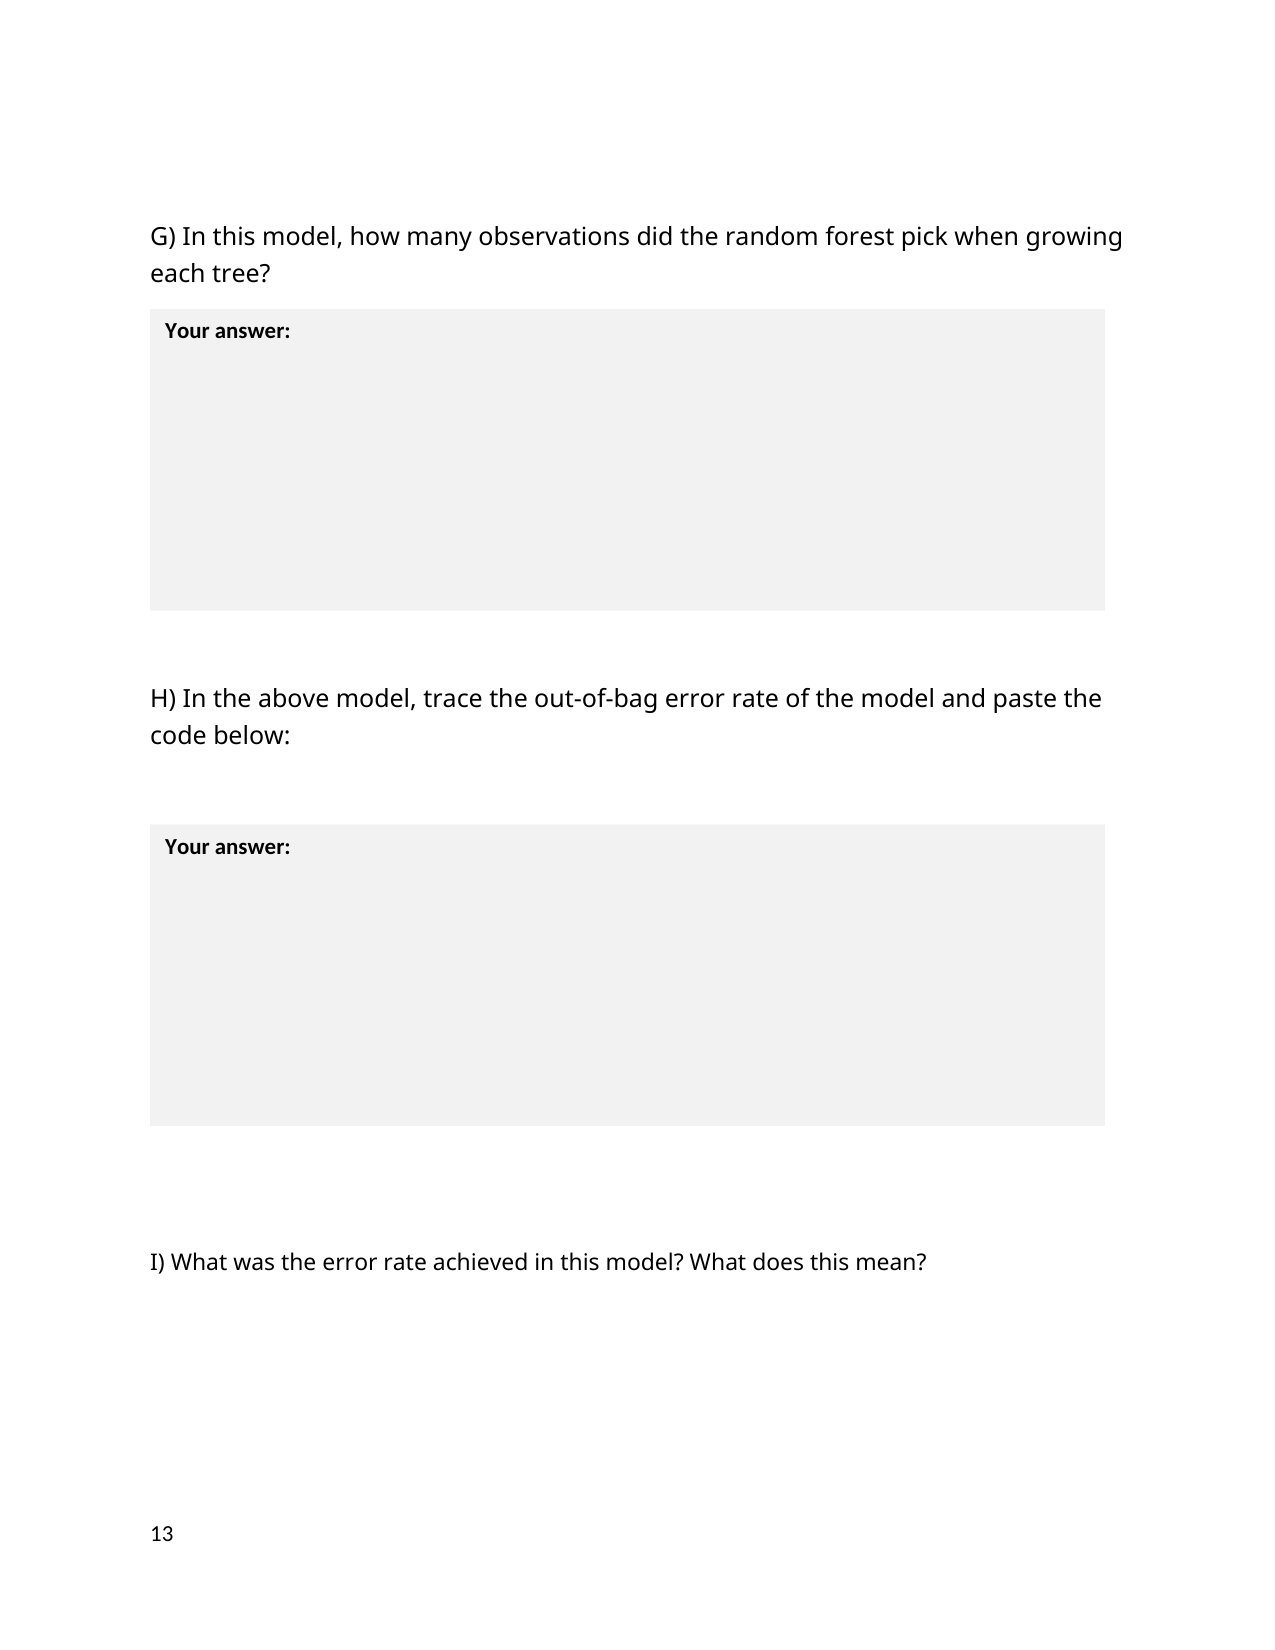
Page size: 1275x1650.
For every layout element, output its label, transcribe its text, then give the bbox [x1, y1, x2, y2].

text H) In the above model, trace the out-of-bag error rate of the model and paste the code below: [150, 681, 1125, 752]
text I) What was the error rate achieved in this model? What does this mean? [150, 1246, 1125, 1278]
text G) In this model, how many observations did the random forest pick when growing each tree? [150, 219, 1125, 290]
